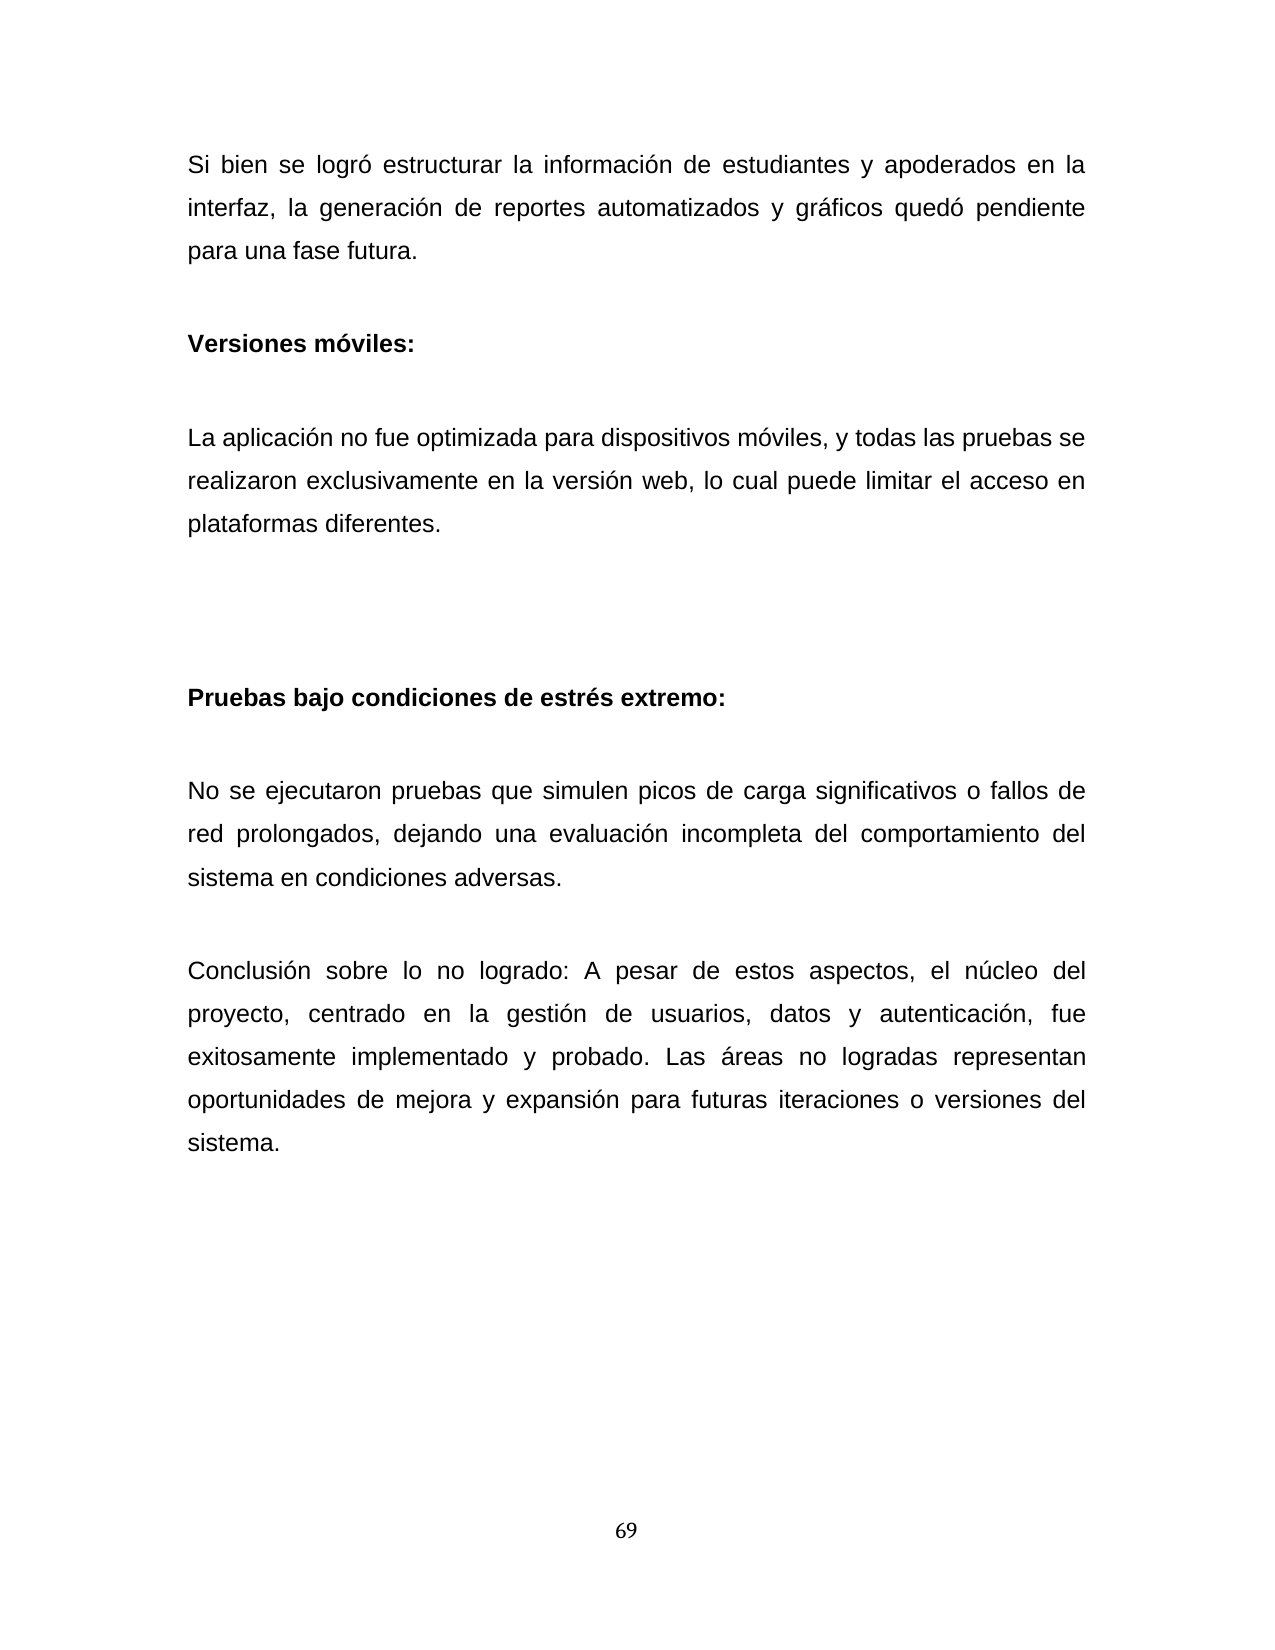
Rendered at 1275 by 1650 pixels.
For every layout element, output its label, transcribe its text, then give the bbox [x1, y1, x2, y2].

subtitle Versiones móviles: [187, 329, 1087, 358]
subtitle Conclusión sobre lo no logrado: A pesar de estos aspectos, el núcleo del proyecto, centrado en la gestión de usuarios, datos y autenticación, fue exitosamente implementado y probado. Las áreas no logradas representan oportunidades de mejora y expansión para futuras iteraciones o versiones del sistema. [187, 956, 1087, 1157]
subtitle La aplicación no fue optimizada para dispositivos móviles, y todas las pruebas se realizaron exclusivamente en la versión web, lo cual puede limitar el acceso en plataformas diferentes. [187, 422, 1087, 537]
subtitle No se ejecutaron pruebas que simulen picos de carga significativos o fallos de red prolongados, dejando una evaluación incompleta del comportamiento del sistema en condiciones adversas. [187, 776, 1087, 891]
subtitle Pruebas bajo condiciones de estrés extremo: [187, 683, 1087, 712]
subtitle Si bien se logró estructurar la información de estudiantes y apoderados en la interfaz, la generación de reportes automatizados y gráficos quedó pendiente para una fase futura. [187, 150, 1087, 265]
